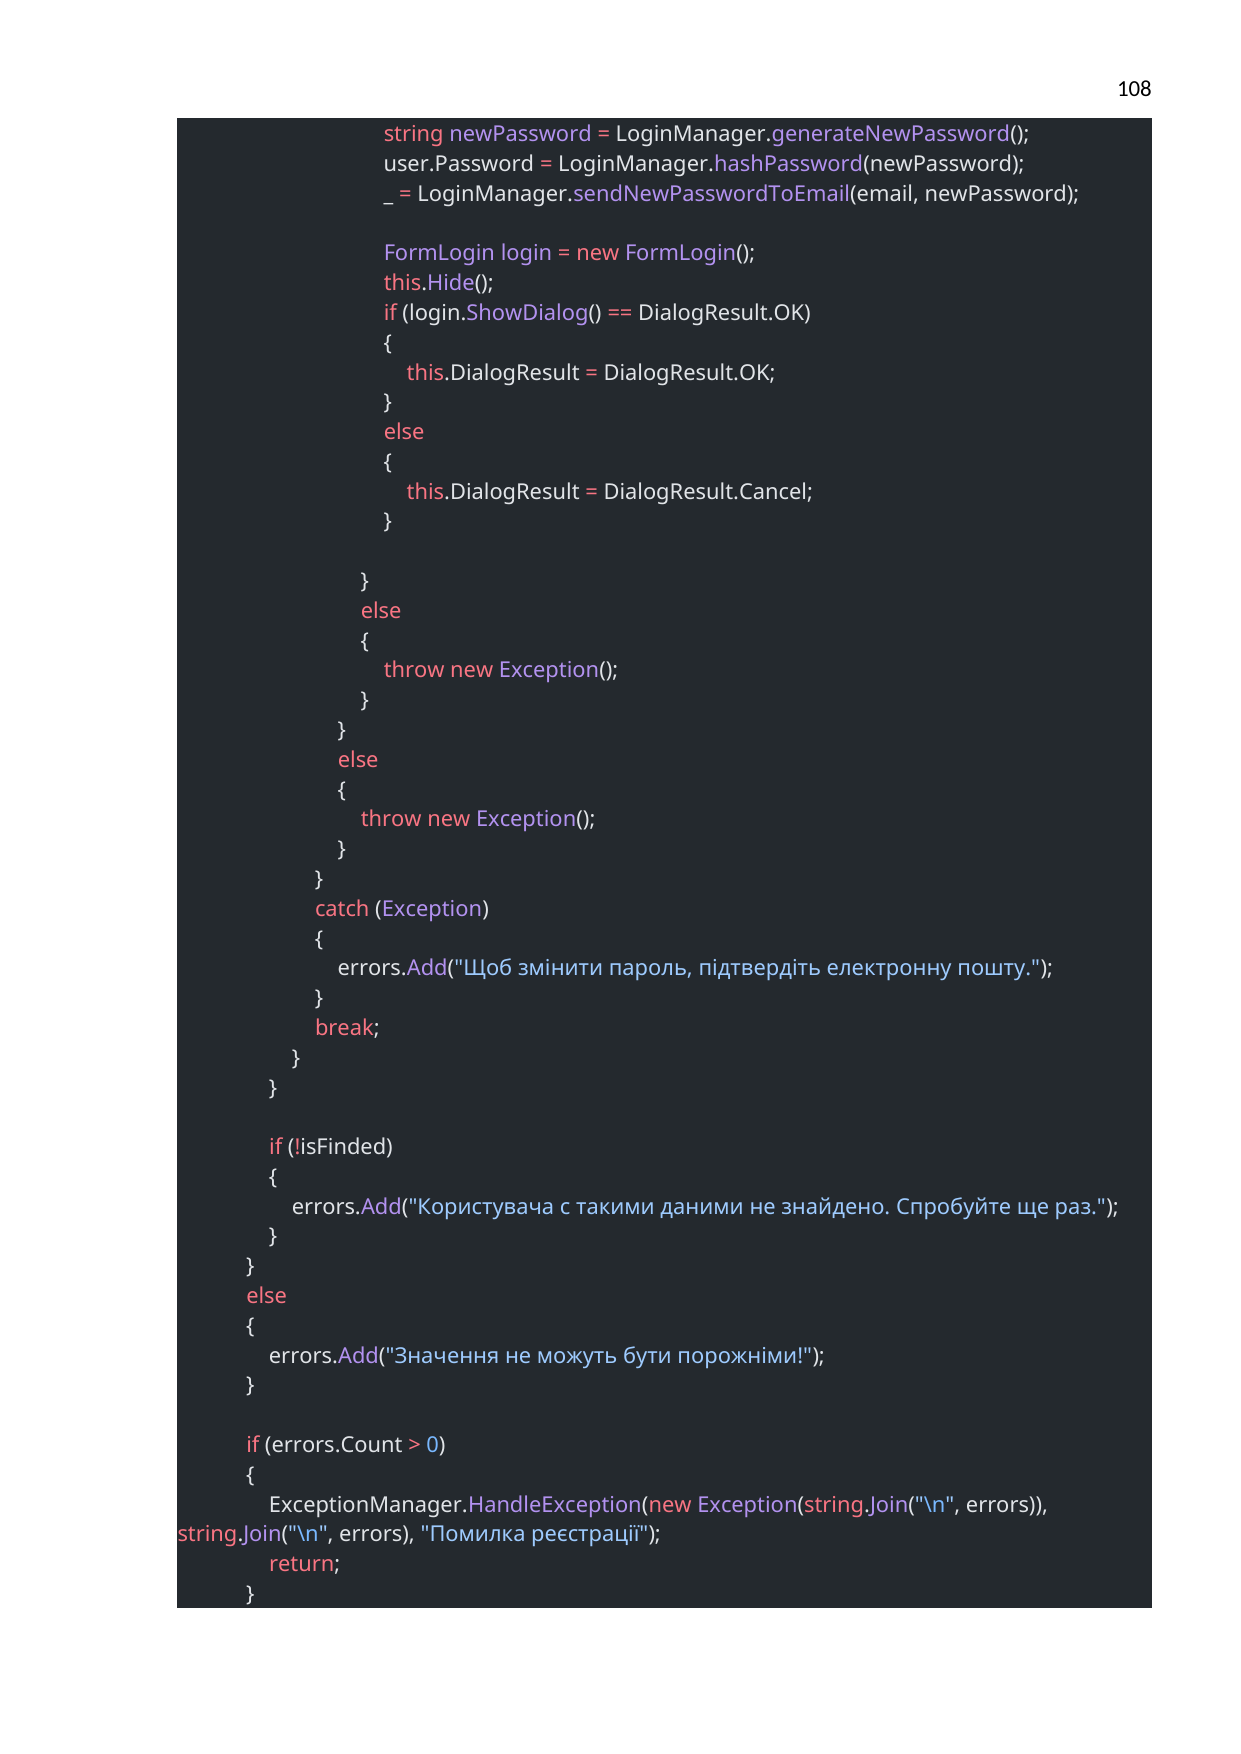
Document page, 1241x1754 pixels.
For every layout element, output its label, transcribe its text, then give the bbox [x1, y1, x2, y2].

text } [177, 684, 1152, 714]
text } [177, 833, 1152, 863]
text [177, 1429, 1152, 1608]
text throw new Exception(); [177, 654, 1152, 684]
text } [177, 863, 1152, 893]
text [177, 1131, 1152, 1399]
text } [177, 714, 1152, 744]
text { [177, 327, 1152, 356]
text _ = LoginManager.sendNewPasswordToEmail(email, newPassword); [177, 178, 1152, 207]
text else [177, 744, 1152, 773]
text { [177, 446, 1152, 476]
text else [177, 416, 1152, 446]
text this.DialogResult = DialogResult.OK; [177, 356, 1152, 386]
text FormLogin login = new FormLogin(); [177, 237, 1152, 267]
text } [177, 565, 1152, 595]
text this.DialogResult = DialogResult.Cancel; [177, 476, 1152, 505]
text catch (Exception) [177, 893, 1152, 922]
text if (login.ShowDialog() == DialogResult.OK) [177, 297, 1152, 327]
text { [177, 773, 1152, 803]
text throw new Exception(); [177, 803, 1152, 833]
text this.Hide(); [177, 267, 1152, 297]
text user.Password = LoginManager.hashPassword(newPassword); [177, 148, 1152, 178]
text } [177, 505, 1152, 535]
text { [177, 922, 1152, 952]
text else [177, 595, 1152, 624]
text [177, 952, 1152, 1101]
text } [177, 386, 1152, 416]
text { [177, 624, 1152, 654]
text string newPassword = LoginManager.generateNewPassword(); [177, 118, 1152, 148]
